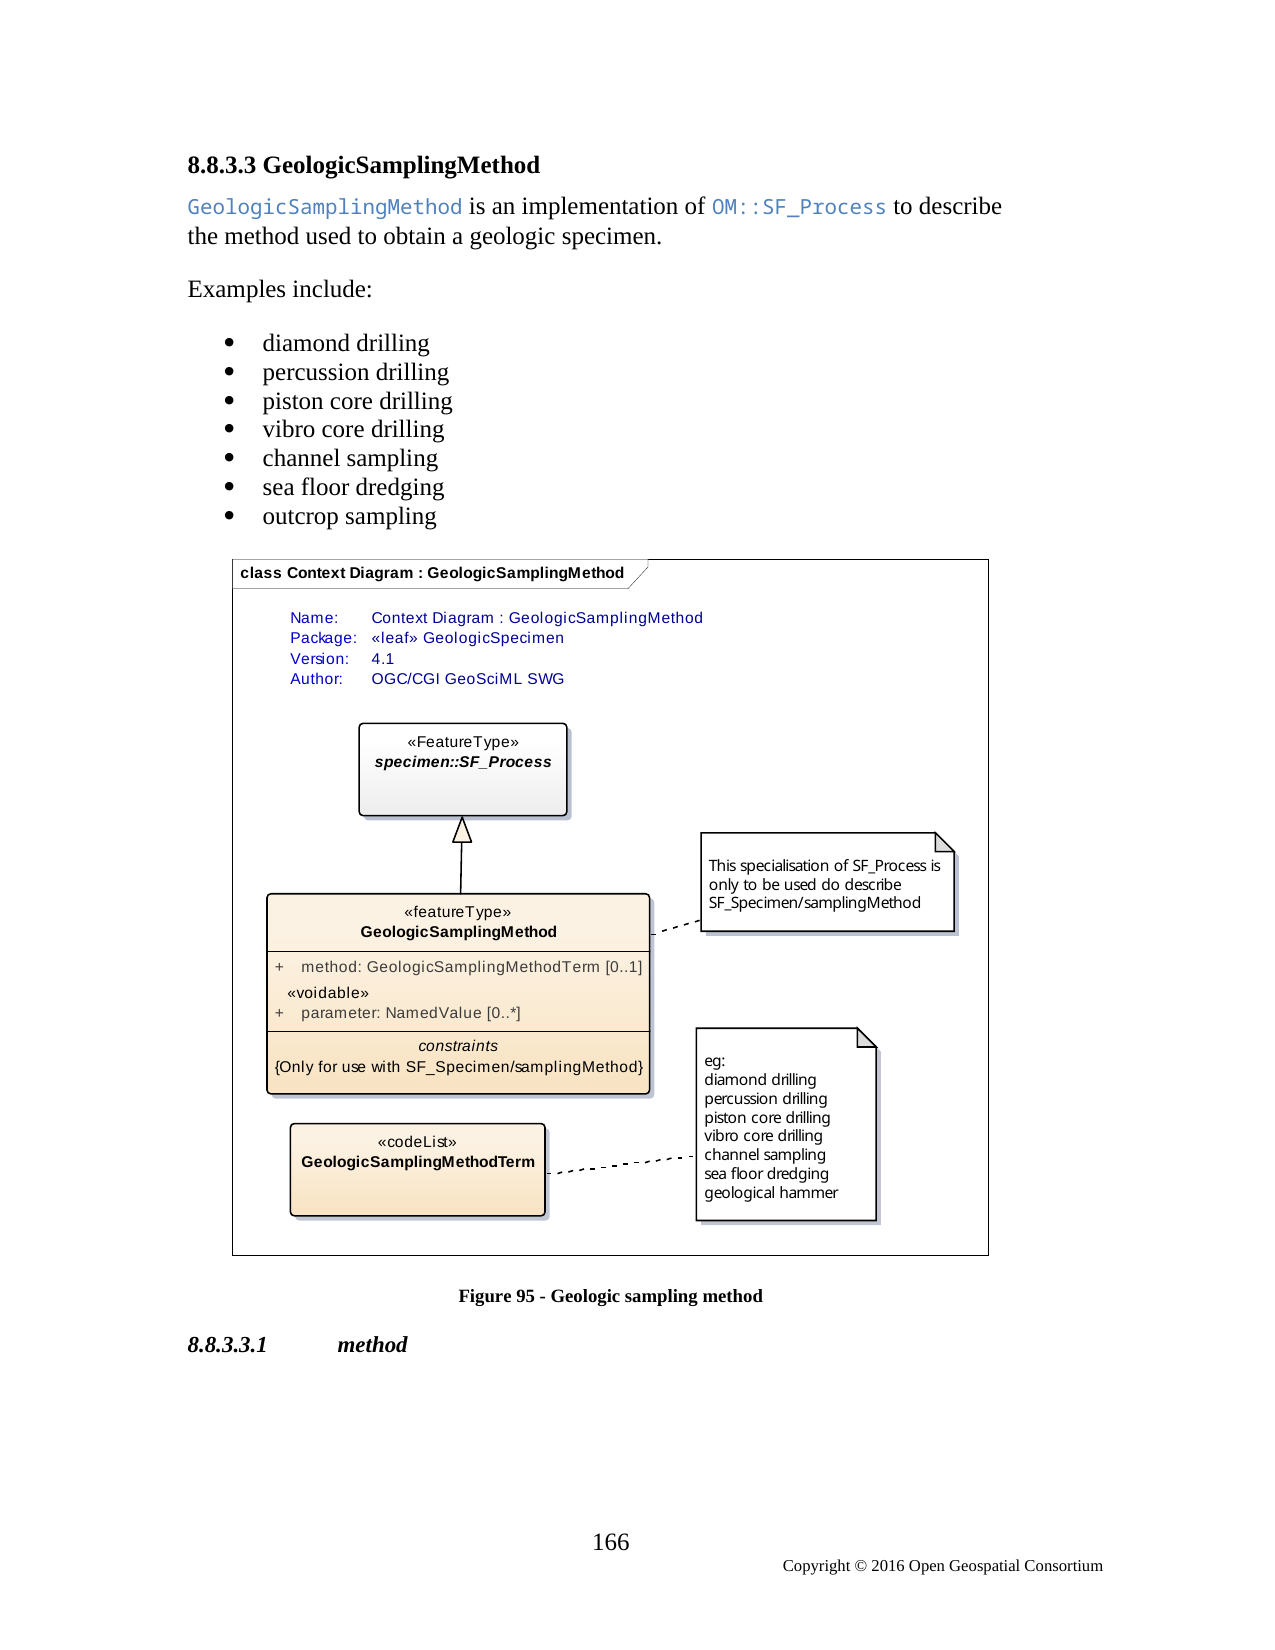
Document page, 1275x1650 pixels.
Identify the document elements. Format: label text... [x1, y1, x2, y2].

list piston core drilling [225, 386, 1034, 414]
list diamond drilling [225, 328, 1034, 357]
subtitle method [187, 1331, 1034, 1357]
list sea floor dredging [225, 472, 1034, 501]
subtitle GeologicSamplingMethod [187, 150, 1034, 179]
list outcrop sampling [225, 501, 1034, 529]
list channel sampling [225, 443, 1034, 472]
list percussion drilling [225, 357, 1034, 386]
list vibro core drilling [225, 414, 1034, 443]
text GeologicSamplingMethod is an implementation of OM::SF_Process to describe the method used to obtain a geologic specimen. [187, 191, 1034, 249]
text Figure 95 - Geologic sampling method [187, 1284, 1034, 1306]
text Examples include: [187, 274, 1034, 303]
